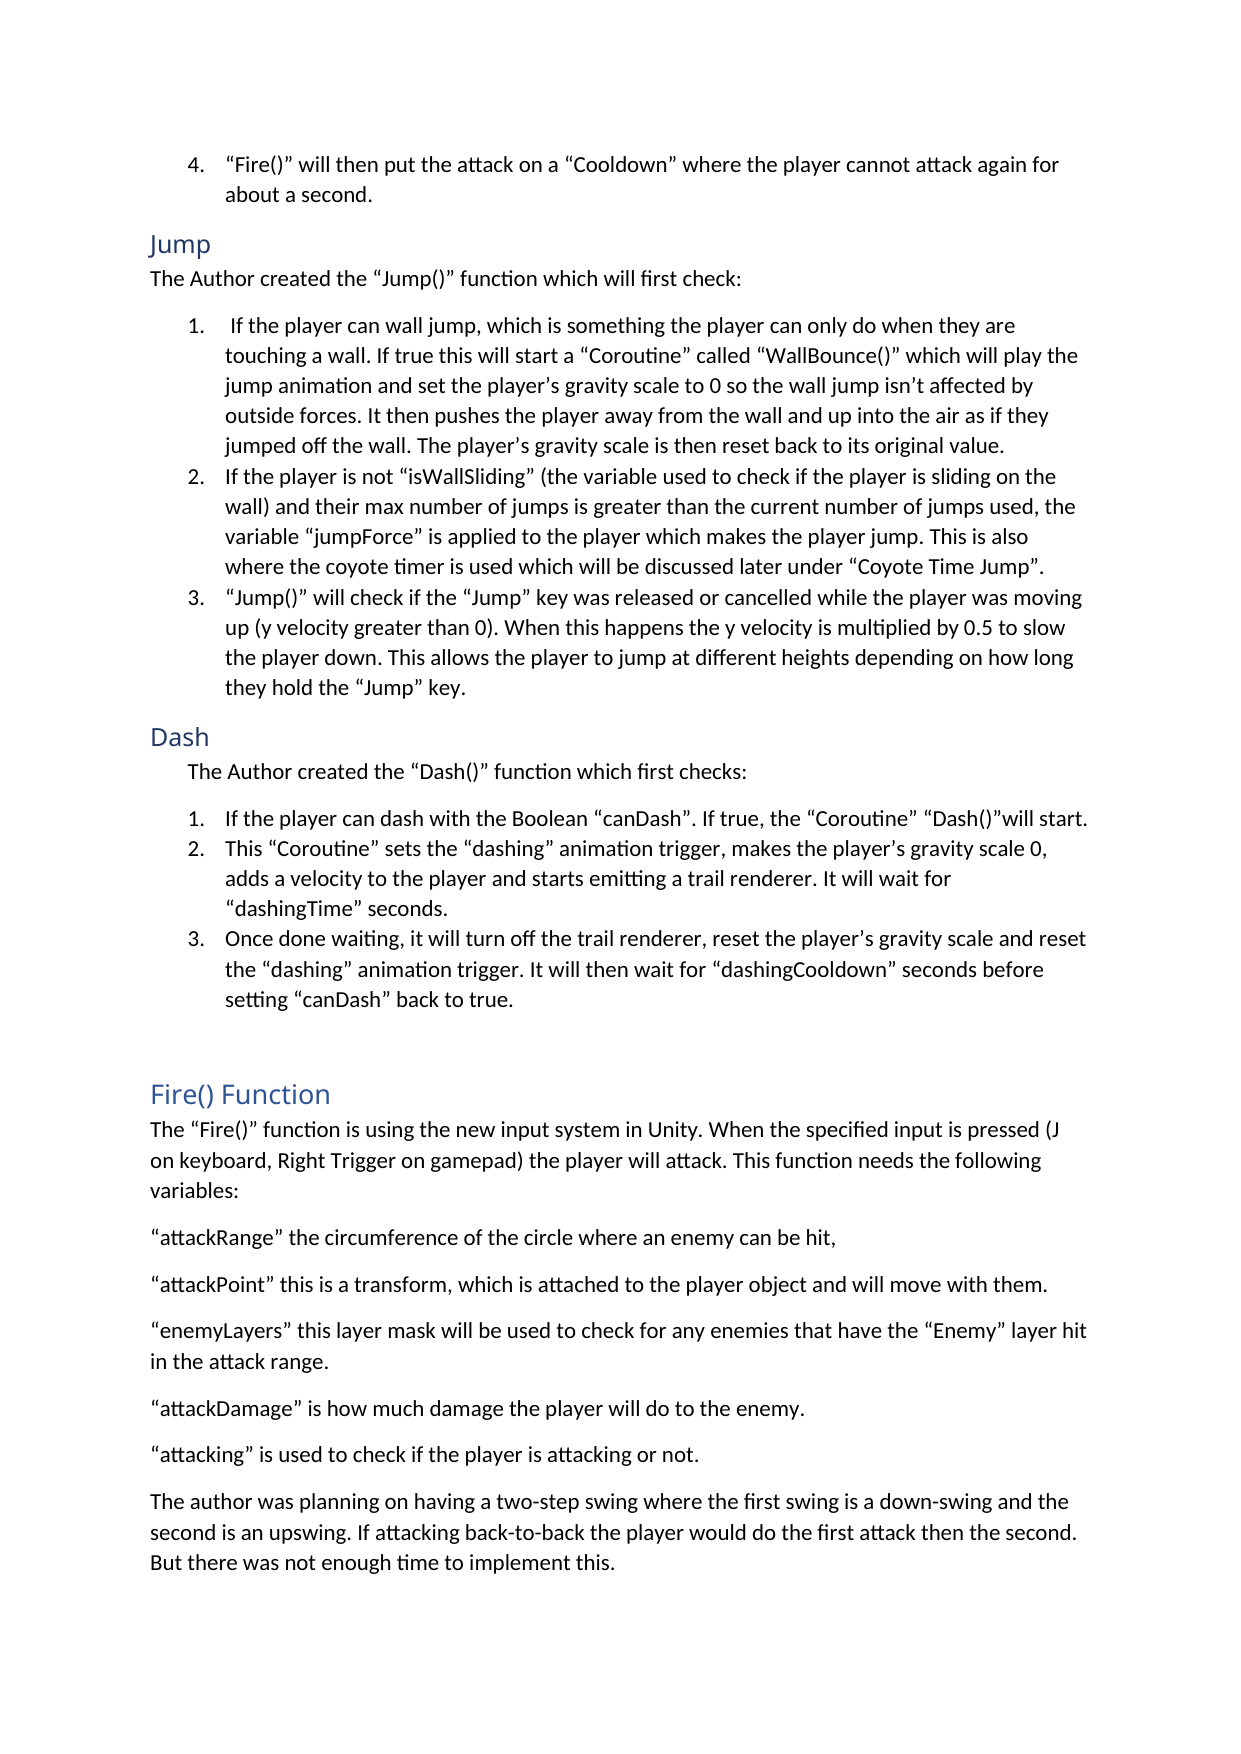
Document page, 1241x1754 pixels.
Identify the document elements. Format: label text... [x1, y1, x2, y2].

list “Fire()” will then put the attack on a “Cooldown” where the player cannot attack again for about a second. [187, 150, 1090, 208]
subtitle Jump [150, 227, 1090, 261]
list If the player can wall jump, which is something the player can only do when they are touching a wall. If true this will start a “Coroutine” called “WallBounce()” which will play the jump animation and set the player’s gravity scale to 0 so the wall jump isn’t affected by outside forces. It then pushes the player away from the wall and up into the air as if they jumped off the wall. The player’s gravity scale is then reset back to its original value. [187, 311, 1090, 459]
text The author was planning on having a two-step swing where the first swing is a down-swing and the second is an upswing. If attacking back-to-back the player would do the first attack then the second. But there was not enough time to implement this. [150, 1487, 1090, 1576]
text “attacking” is used to check if the player is attacking or not. [150, 1441, 1090, 1469]
text The Author created the “Jump()” function which will first check: [150, 264, 1090, 292]
text The Author created the “Dash()” function which first checks: [187, 757, 1090, 785]
subtitle Fire() Function [150, 1076, 1090, 1113]
list Once done waiting, it will turn off the trail renderer, reset the player’s gravity scale and reset the “dashing” animation trigger. It will then wait for “dashingCooldown” seconds before setting “canDash” back to true. [187, 924, 1090, 1013]
text “enemyLayers” this layer mask will be used to check for any enemies that have the “Enemy” layer hit in the attack range. [150, 1317, 1090, 1375]
list If the player is not “isWallSliding” (the variable used to check if the player is sliding on the wall) and their max number of jumps is greater than the current number of jumps used, the variable “jumpForce” is applied to the player which makes the player jump. This is also where the coyote timer is used which will be discussed later under “Coyote Time Jump”. [187, 462, 1090, 580]
text “attackDamage” is how much damage the player will do to the enemy. [150, 1394, 1090, 1422]
list If the player can dash with the Boolean “canDash”. If true, the “Coroutine” “Dash()”will start. [187, 804, 1090, 832]
text “attackRange” the circumference of the circle where an enemy can be hit, [150, 1223, 1090, 1251]
subtitle Dash [150, 720, 1090, 754]
text The “Fire()” function is using the new input system in Unity. When the specified input is pressed (J on keyboard, Right Trigger on gamepad) the player will attack. This function needs the following variables: [150, 1116, 1090, 1204]
text “attackPoint” this is a transform, which is attached to the player object and will move with them. [150, 1270, 1090, 1298]
list “Jump()” will check if the “Jump” key was released or cancelled while the player was moving up (y velocity greater than 0). When this happens the y velocity is multiplied by 0.5 to slow the player down. This allows the player to jump at different heights depending on how long they hold the “Jump” key. [187, 583, 1090, 701]
list This “Coroutine” sets the “dashing” animation trigger, makes the player’s gravity scale 0, adds a velocity to the player and starts emitting a trail renderer. It will wait for “dashingTime” seconds. [187, 834, 1090, 922]
